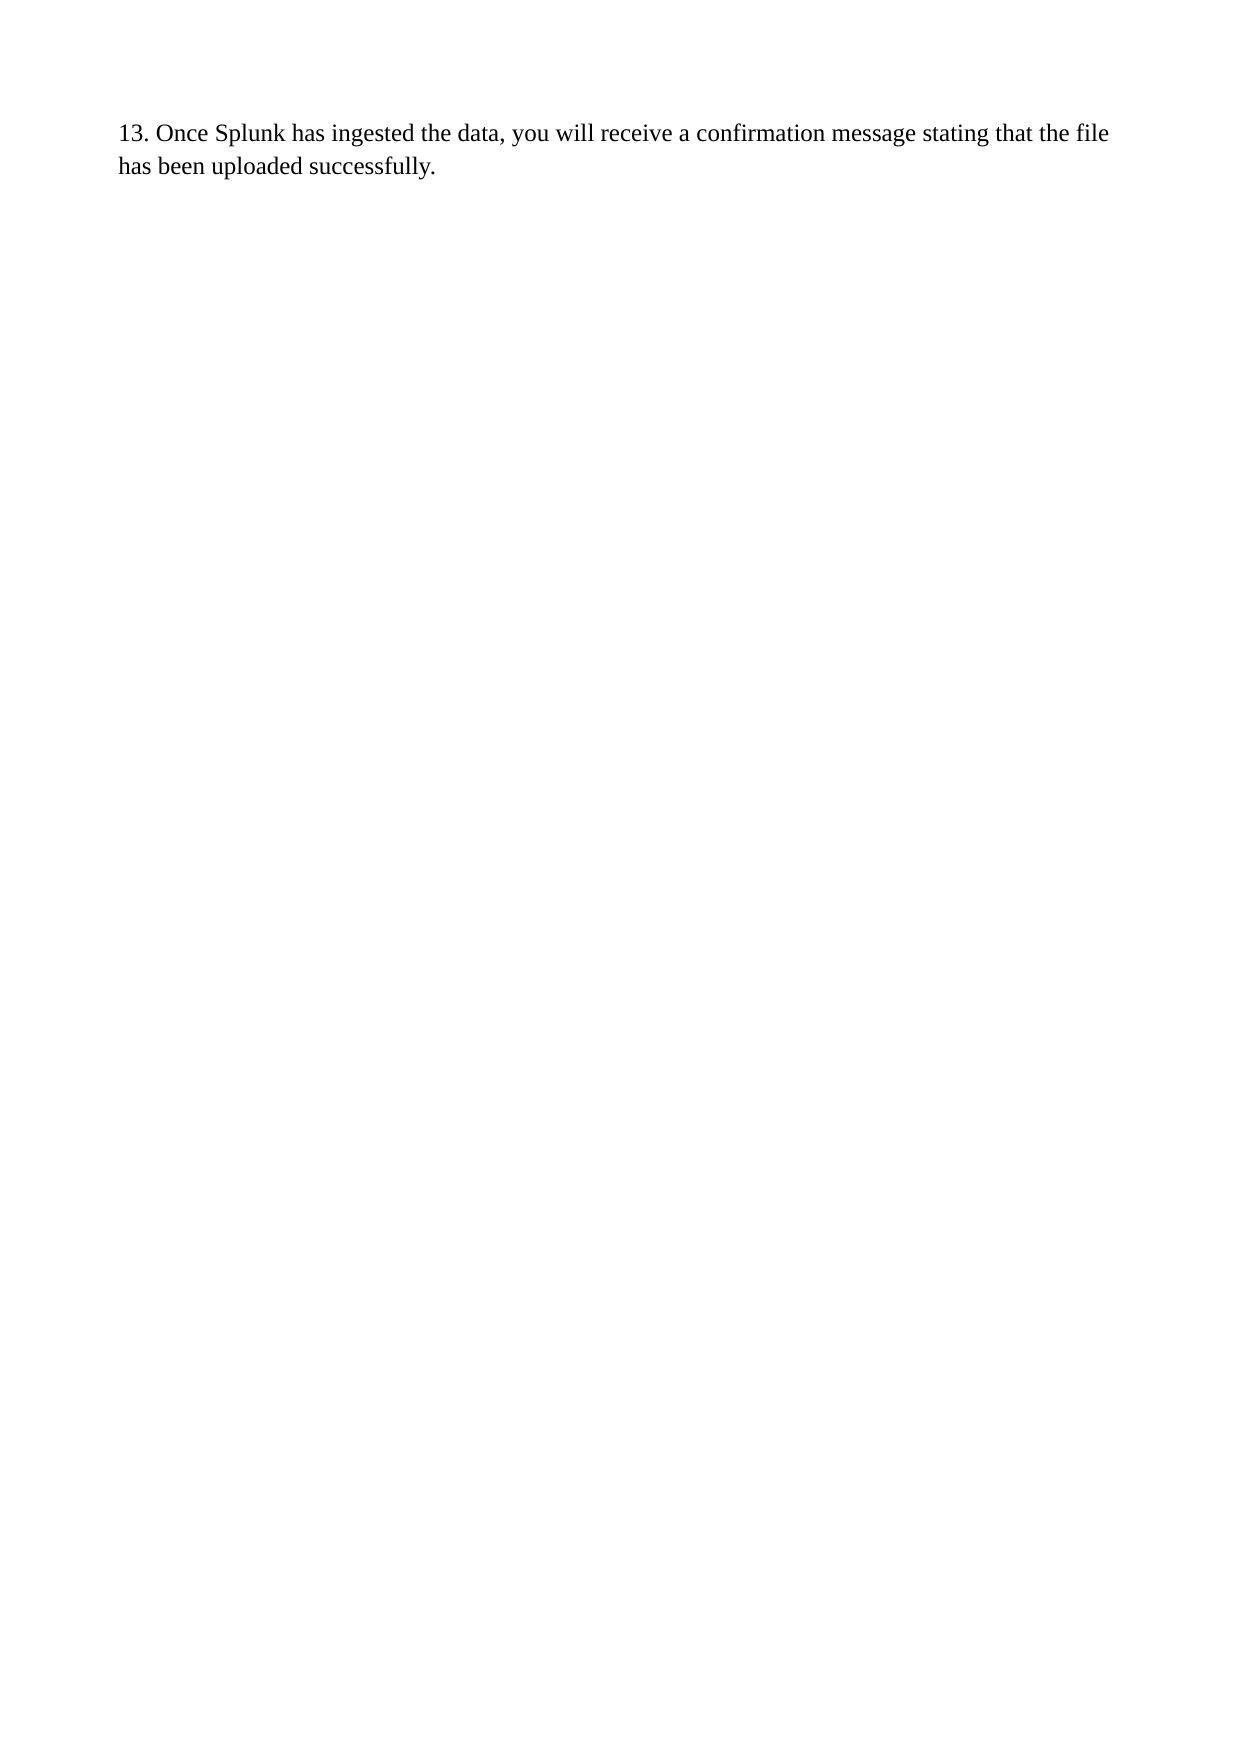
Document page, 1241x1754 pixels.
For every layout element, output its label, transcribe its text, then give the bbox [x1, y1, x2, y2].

text 13. Once Splunk has ingested the data, you will receive a confirmation message stating that the file has been uploaded successfully. [118, 118, 1122, 180]
